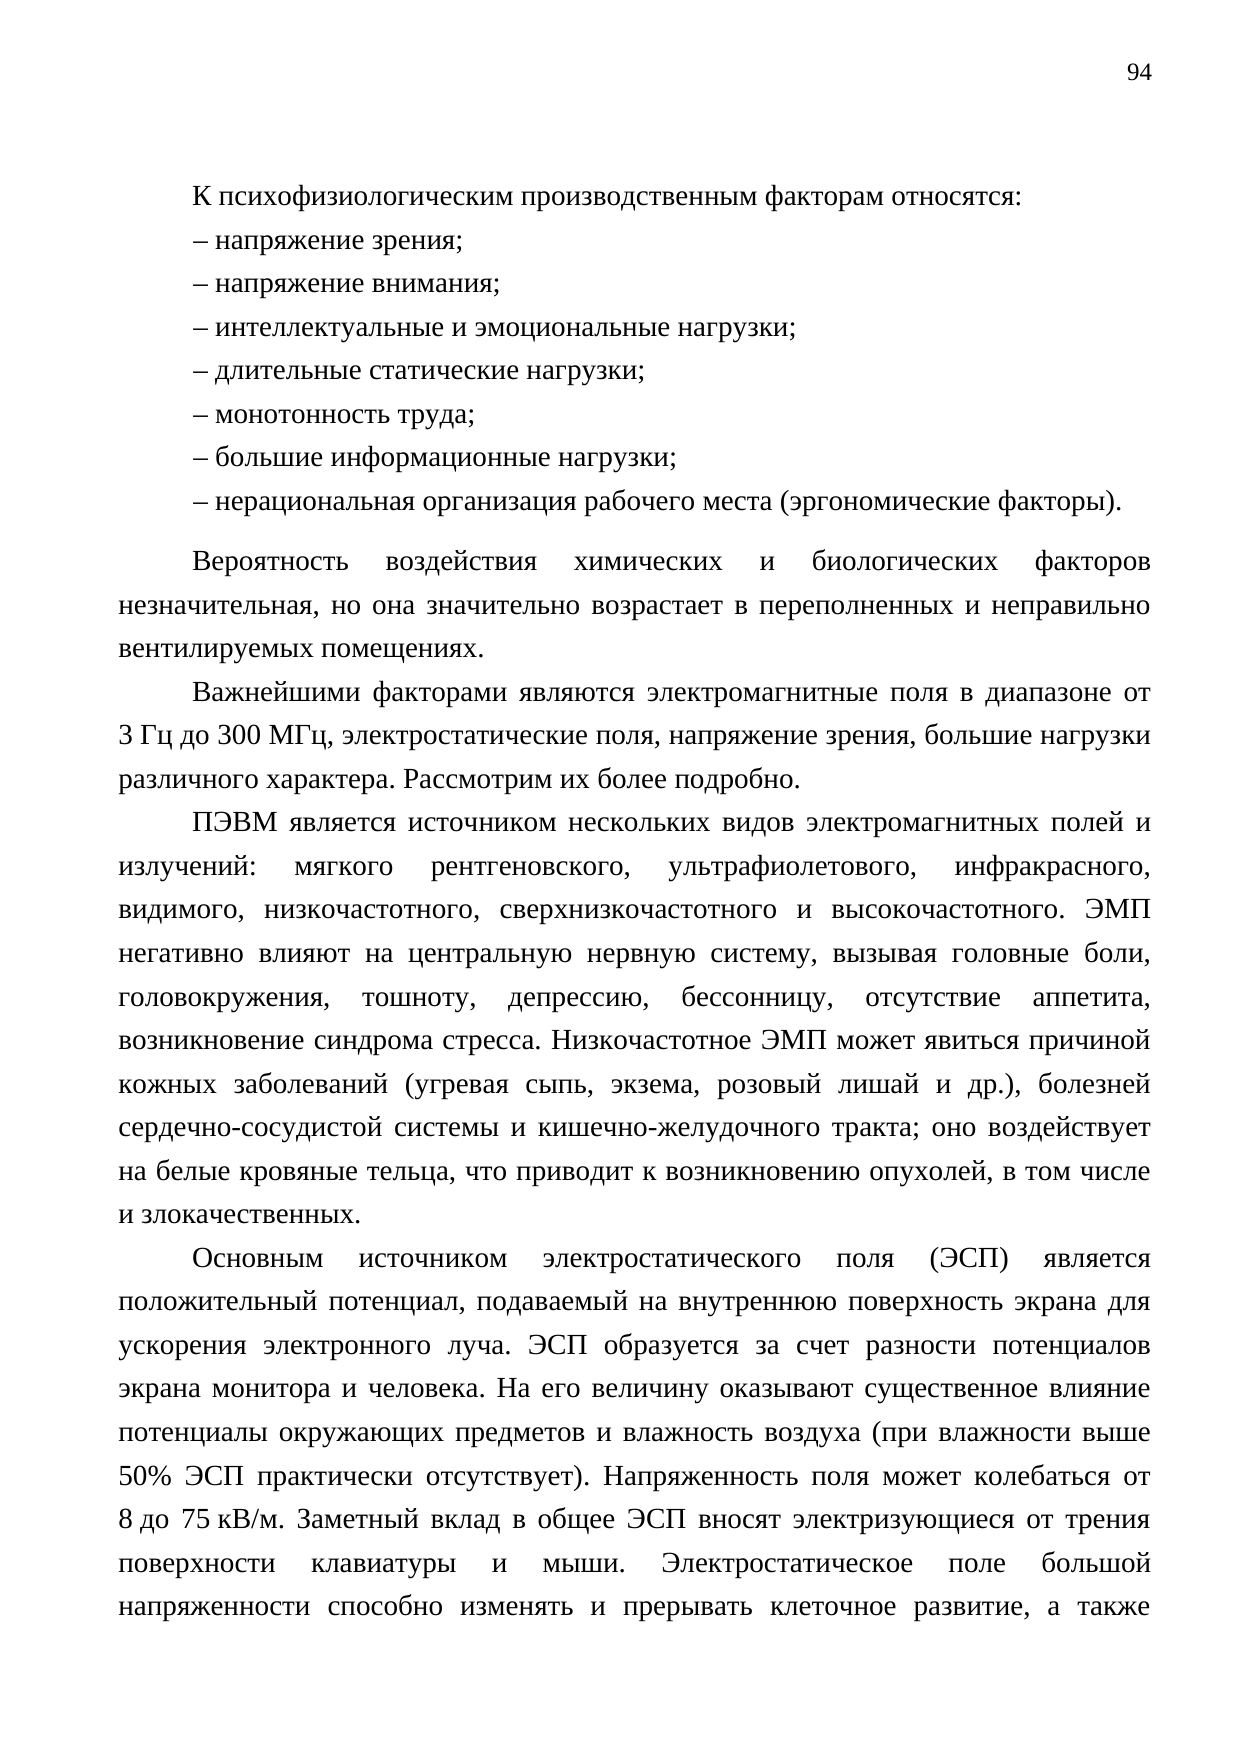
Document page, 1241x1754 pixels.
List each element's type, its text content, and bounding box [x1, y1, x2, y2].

text ПЭВМ является источником нескольких видов электромагнитных полей и излучений: мягкого рентгеновского, ультрафиолетового, инфракрасного, видимого, низкочастотного, сверхнизкочастотного и высокочастотного. ЭМП негативно влияют на центральную нервную систему, вызывая головные боли, головокружения, тошноту, депрессию, бессонницу, отсутствие аппетита, возникновение синдрома стресса. Низкочастотное ЭМП может явиться причиной кожных заболеваний (угревая сыпь, экзема, розовый лишай и др.), болезней сердечно-сосудистой системы и кишечно-желудочного тракта; оно воздействует на белые кровяные тельца, что приводит к возникновению опухолей, в том числе и злокачественных. [118, 804, 1152, 1230]
list – интеллектуальные и эмоциональные нагрузки; [193, 309, 1152, 342]
text Важнейшими факторами являются электромагнитные поля в диапазоне от 3 Гц до 300 МГц, электростатические поля, напряжение зрения, большие нагрузки различного характера. Рассмотрим их более подробно. [118, 674, 1152, 794]
list – большие информационные нагрузки; [193, 439, 1152, 473]
list – монотонность труда; [193, 396, 1152, 429]
list – напряжение зрения; [193, 222, 1152, 255]
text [118, 1240, 1152, 1622]
text Вероятность воздействия химических и биологических факторов незначительная, но она значительно возрастает в переполненных и неправильно вентилируемых помещениях. [118, 543, 1152, 664]
list – длительные статические нагрузки; [193, 352, 1152, 386]
text К психофизиологическим производственным факторам относятся: [118, 178, 1152, 212]
list – напряжение внимания; [193, 265, 1152, 299]
list – нерациональная организация рабочего места (эргономические факторы). [118, 483, 1152, 517]
